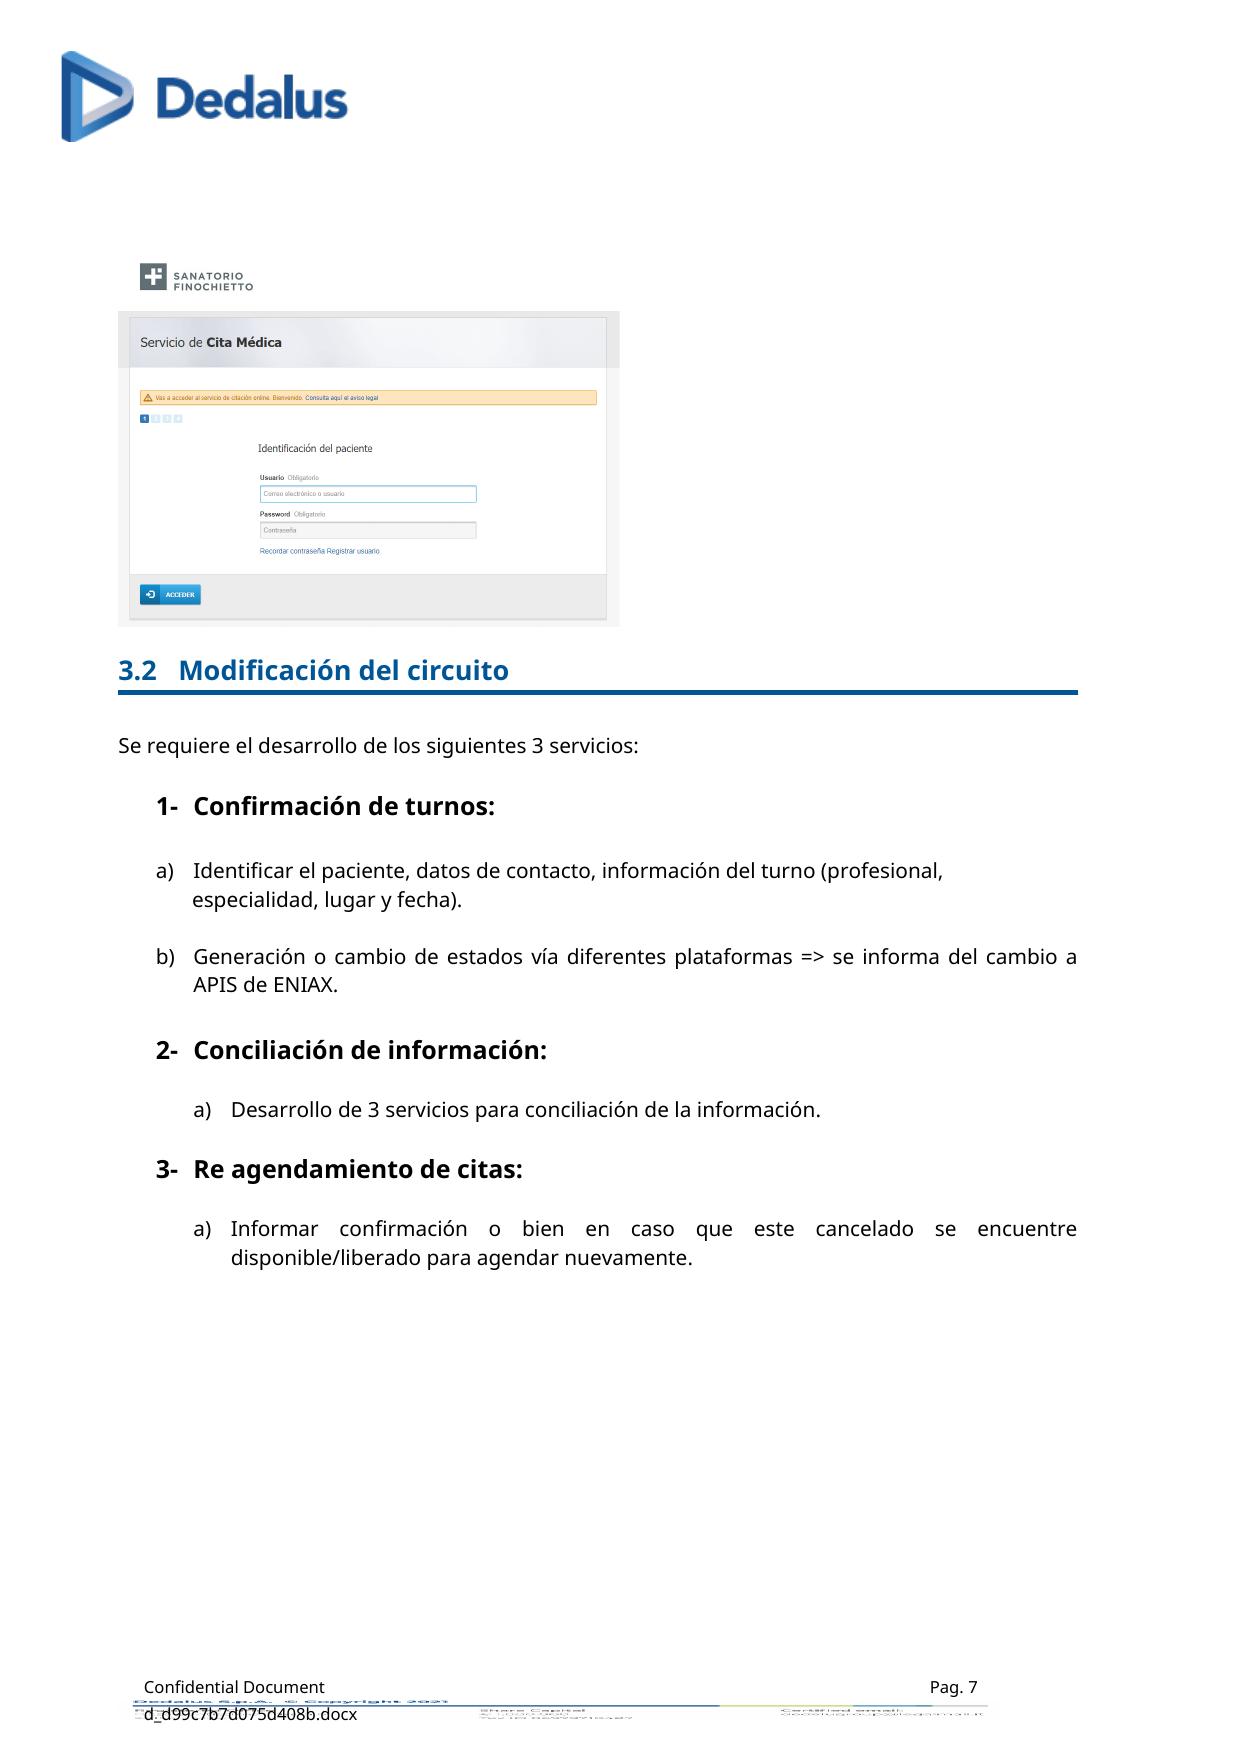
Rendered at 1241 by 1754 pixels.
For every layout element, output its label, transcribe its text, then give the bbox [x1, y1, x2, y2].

list Identificar el paciente, datos de contacto, información del turno (profesional, [156, 856, 1078, 885]
subtitle Modificación del circuito [118, 651, 1078, 690]
list Generación o cambio de estados vía diferentes plataformas => se informa del cambio a APIS de ENIAX. [156, 942, 1078, 999]
list Desarrollo de 3 servicios para conciliación de la información. [193, 1095, 1078, 1124]
list Conciliación de información: [156, 1033, 1078, 1067]
picture [118, 1700, 999, 1721]
list Informar confirmación o bien en caso que este cancelado se encuentre disponible/liberado para agendar nuevamente. [193, 1214, 1078, 1271]
text especialidad, lugar y fecha). [192, 885, 1078, 913]
text Se requiere el desarrollo de los siguientes 3 servicios: [118, 731, 1078, 760]
picture [118, 252, 620, 627]
list Confirmación de turnos: [156, 788, 1078, 822]
list Re agendamiento de citas: [156, 1152, 1078, 1186]
